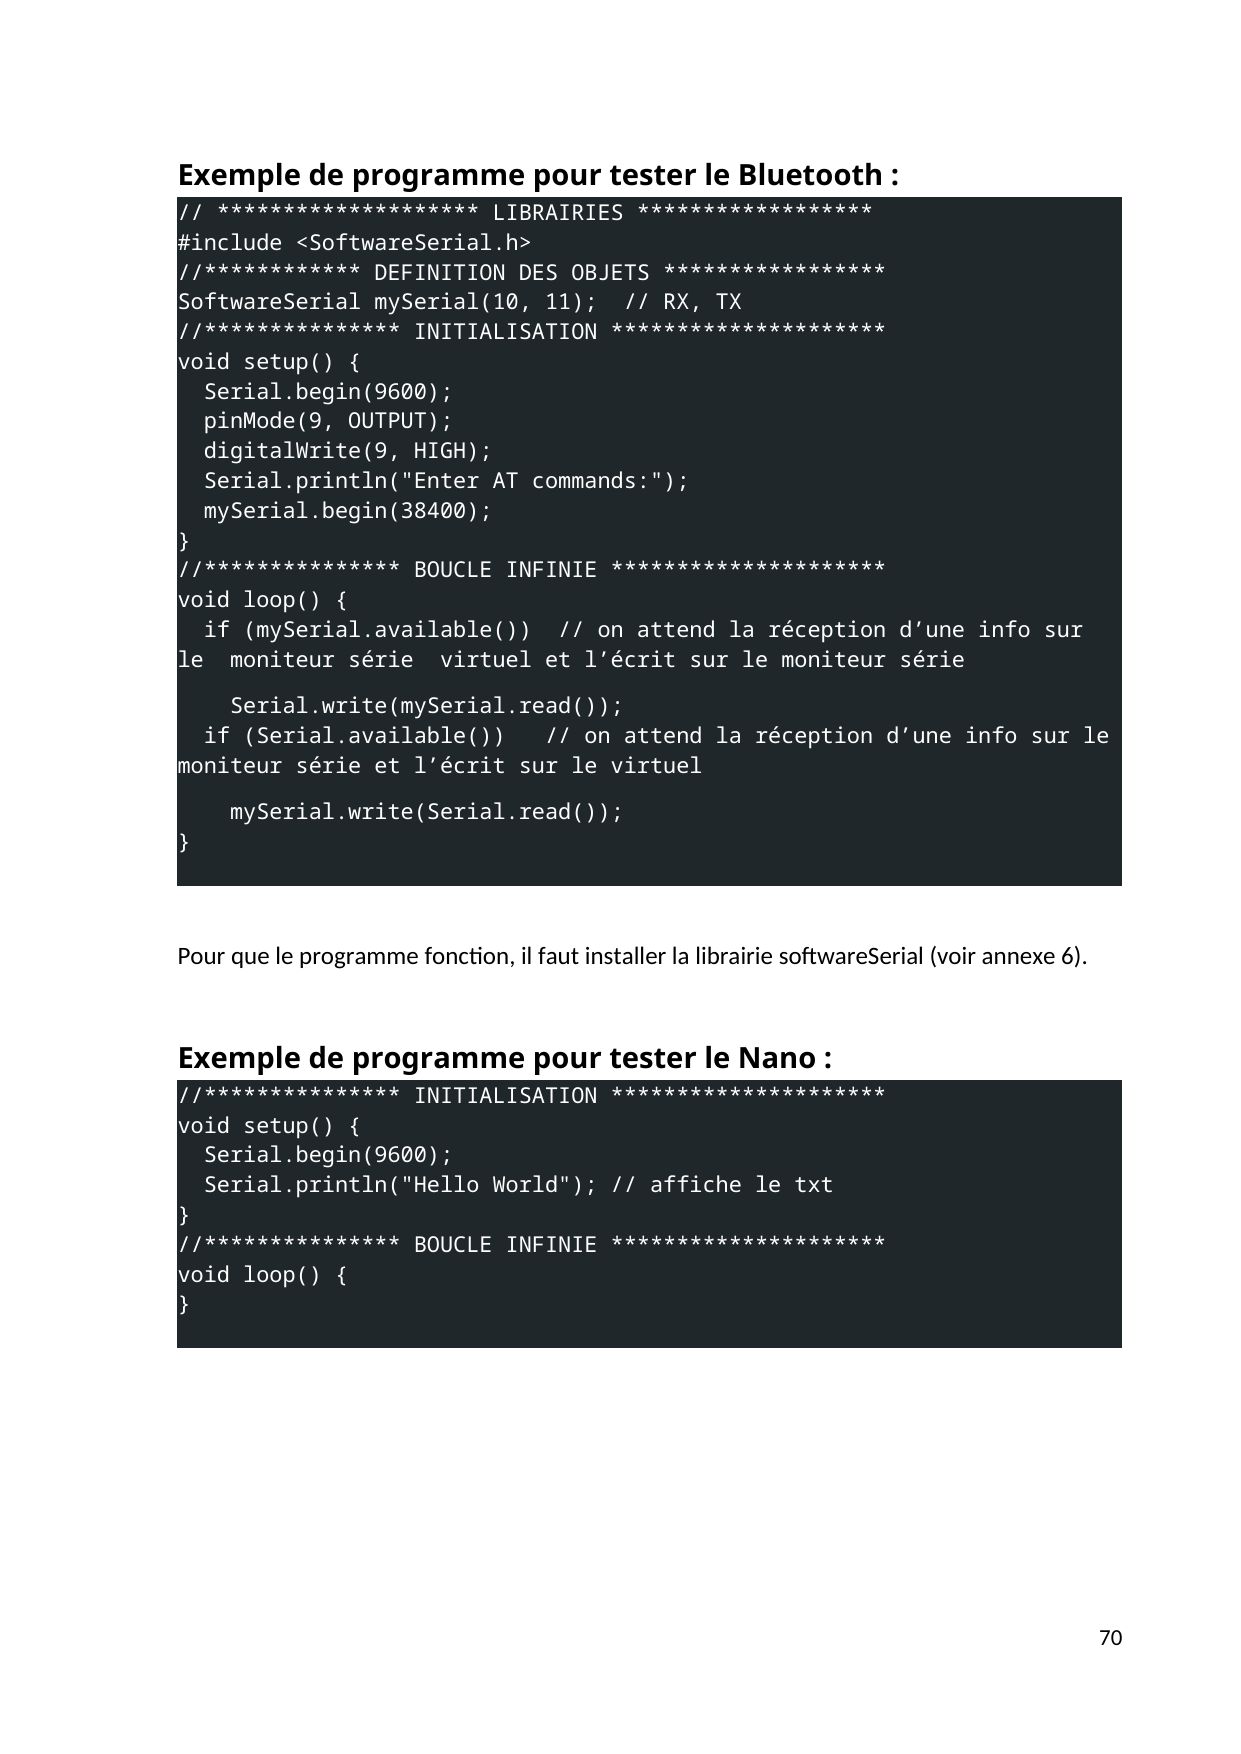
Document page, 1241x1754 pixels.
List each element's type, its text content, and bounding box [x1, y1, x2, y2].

text if (mySerial.available()) // on attend la réception d’une info sur le moniteur série virtuel et l’écrit sur le moniteur série [177, 614, 1122, 674]
subtitle Exemple de programme pour tester le Bluetooth : [177, 154, 1122, 194]
text //*************** INITIALISATION ********************* [177, 316, 1122, 346]
text mySerial.begin(38400); [177, 495, 1122, 525]
text //************ DEFINITION DES OBJETS ***************** [177, 257, 1122, 286]
text } [177, 525, 1122, 554]
text void loop() { [177, 1259, 1122, 1288]
text Serial.begin(9600); [177, 376, 1122, 406]
text //*************** BOUCLE INFINIE ********************* [177, 1229, 1122, 1259]
text } [177, 1199, 1122, 1229]
text // ******************** LIBRAIRIES ****************** [177, 197, 1122, 227]
text Pour que le programme fonction, il faut installer la librairie softwareSerial (voir annexe 6). [177, 940, 1122, 970]
text Serial.println("Hello World"); // affiche le txt [177, 1169, 1122, 1199]
text Serial.println("Enter AT commands:"); [177, 465, 1122, 495]
text if (Serial.available()) // on attend la réception d’une info sur le moniteur série et l’écrit sur le virtuel [177, 720, 1122, 780]
text pinMode(9, OUTPUT); [177, 406, 1122, 435]
text void setup() { [177, 346, 1122, 376]
text } [177, 1288, 1122, 1318]
subtitle Exemple de programme pour tester le Nano : [177, 1037, 1122, 1077]
text //*************** INITIALISATION ********************* [177, 1080, 1122, 1110]
text } [177, 826, 1122, 856]
text void setup() { [177, 1110, 1122, 1139]
text #include <SoftwareSerial.h> [177, 227, 1122, 257]
text Serial.begin(9600); [177, 1139, 1122, 1169]
text void loop() { [177, 584, 1122, 614]
text Serial.write(mySerial.read()); [177, 690, 1122, 720]
text //*************** BOUCLE INFINIE ********************* [177, 554, 1122, 584]
text mySerial.write(Serial.read()); [177, 796, 1122, 826]
text digitalWrite(9, HIGH); [177, 435, 1122, 465]
text SoftwareSerial mySerial(10, 11); // RX, TX [177, 286, 1122, 316]
